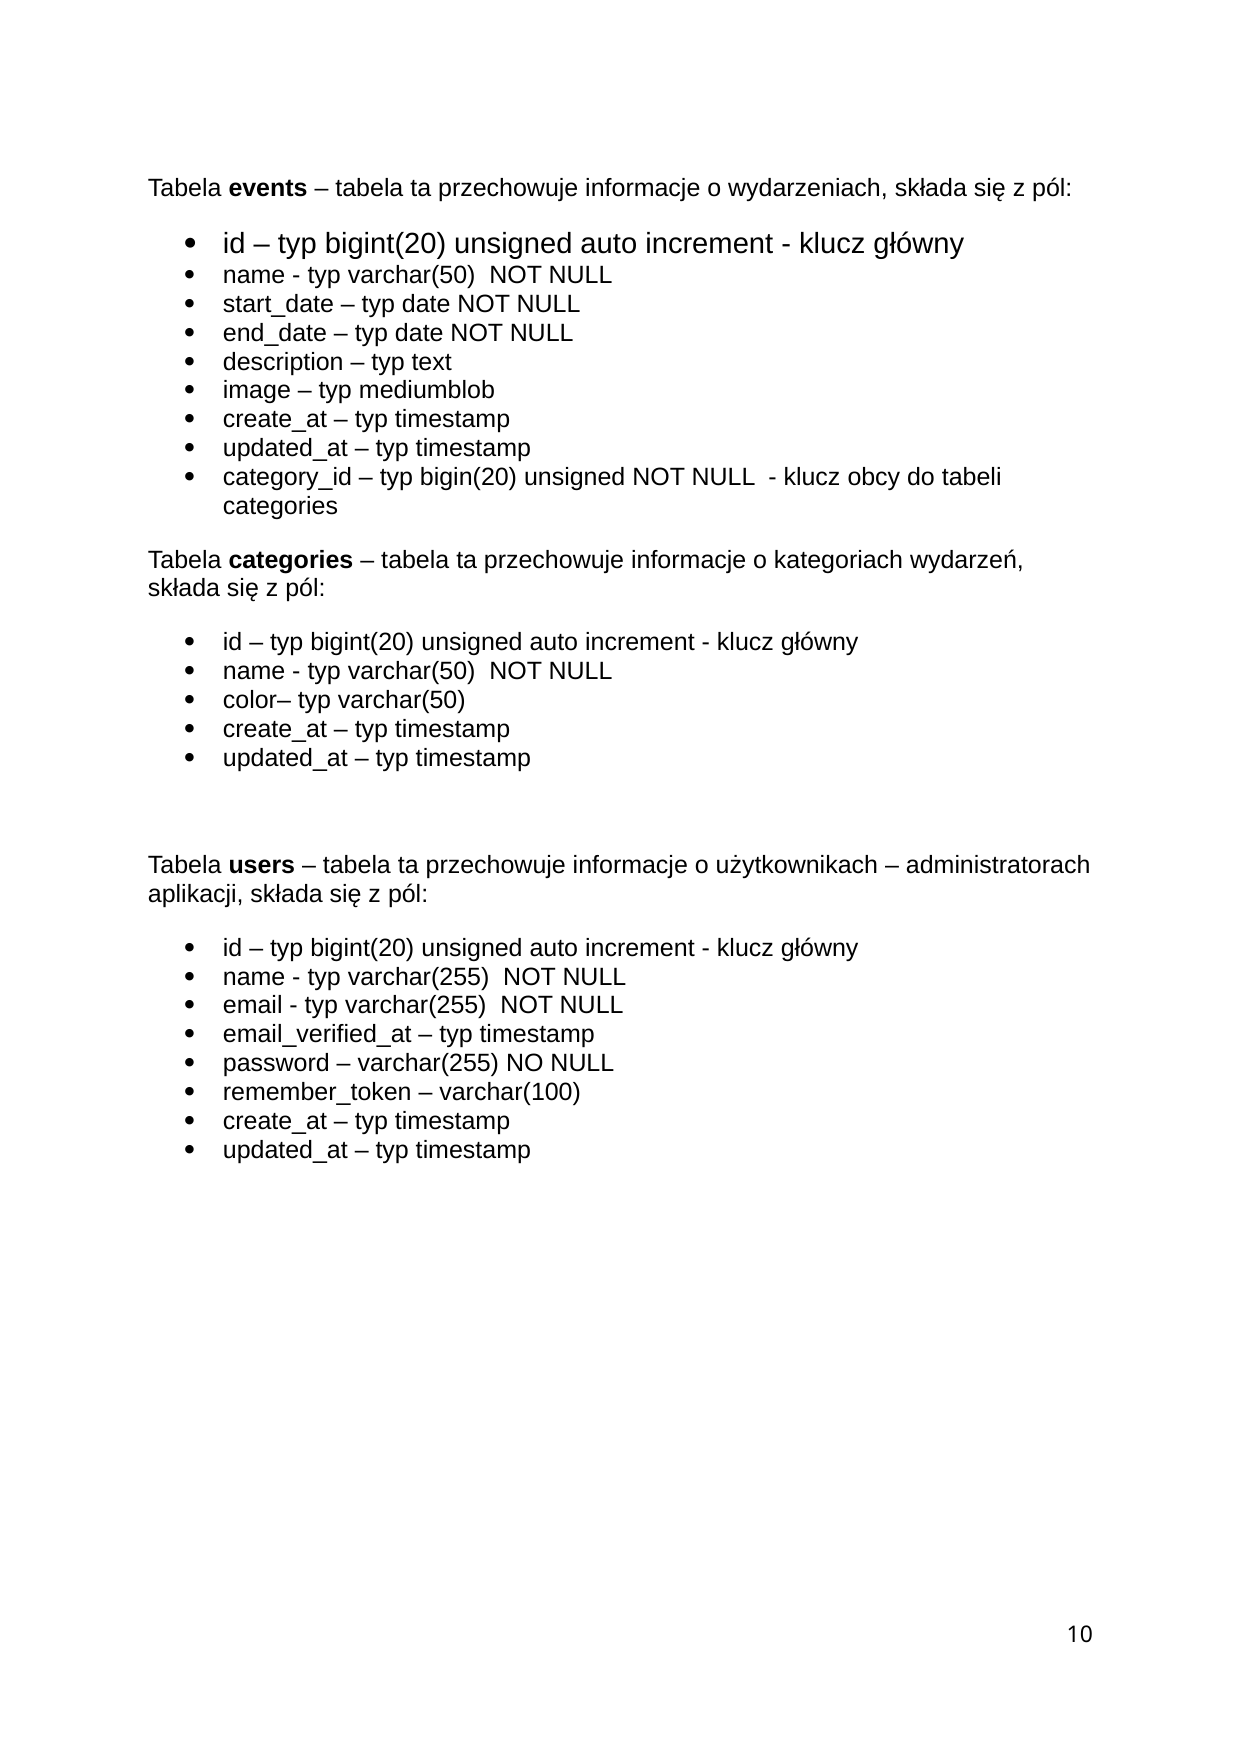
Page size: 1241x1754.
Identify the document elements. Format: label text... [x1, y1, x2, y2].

list id – typ bigint(20) unsigned auto increment - klucz główny [185, 933, 1093, 962]
list create_at – typ timestamp [185, 714, 1093, 743]
list category_id – typ bigin(20) unsigned NOT NULL - klucz obcy do tabeli categories [185, 462, 1093, 520]
list description – typ text [185, 347, 1093, 376]
text Tabela users – tabela ta przechowuje informacje o użytkownikach – administratorach aplikacji, składa się z pól: [148, 850, 1093, 908]
list updated_at – typ timestamp [185, 1135, 1093, 1163]
list email_verified_at – typ timestamp [185, 1019, 1093, 1048]
text Tabela categories – tabela ta przechowuje informacje o kategoriach wydarzeń, składa się z pól: [148, 545, 1093, 602]
list start_date – typ date NOT NULL [185, 289, 1093, 318]
list name - typ varchar(255) NOT NULL [185, 962, 1093, 990]
list updated_at – typ timestamp [185, 433, 1093, 462]
list remember_token – varchar(100) [185, 1077, 1093, 1106]
list create_at – typ timestamp [185, 404, 1093, 433]
list end_date – typ date NOT NULL [185, 318, 1093, 347]
list id – typ bigint(20) unsigned auto increment - klucz główny [185, 226, 1093, 260]
list create_at – typ timestamp [185, 1106, 1093, 1135]
list password – varchar(255) NO NULL [185, 1048, 1093, 1077]
list name - typ varchar(50) NOT NULL [185, 656, 1093, 685]
list image – typ mediumblob [185, 376, 1093, 404]
list email - typ varchar(255) NOT NULL [185, 990, 1093, 1019]
text Tabela events – tabela ta przechowuje informacje o wydarzeniach, składa się z pól: [148, 173, 1093, 201]
list id – typ bigint(20) unsigned auto increment - klucz główny [185, 627, 1093, 656]
list color– typ varchar(50) [185, 685, 1093, 714]
list updated_at – typ timestamp [185, 743, 1093, 771]
list name - typ varchar(50) NOT NULL [185, 260, 1093, 289]
